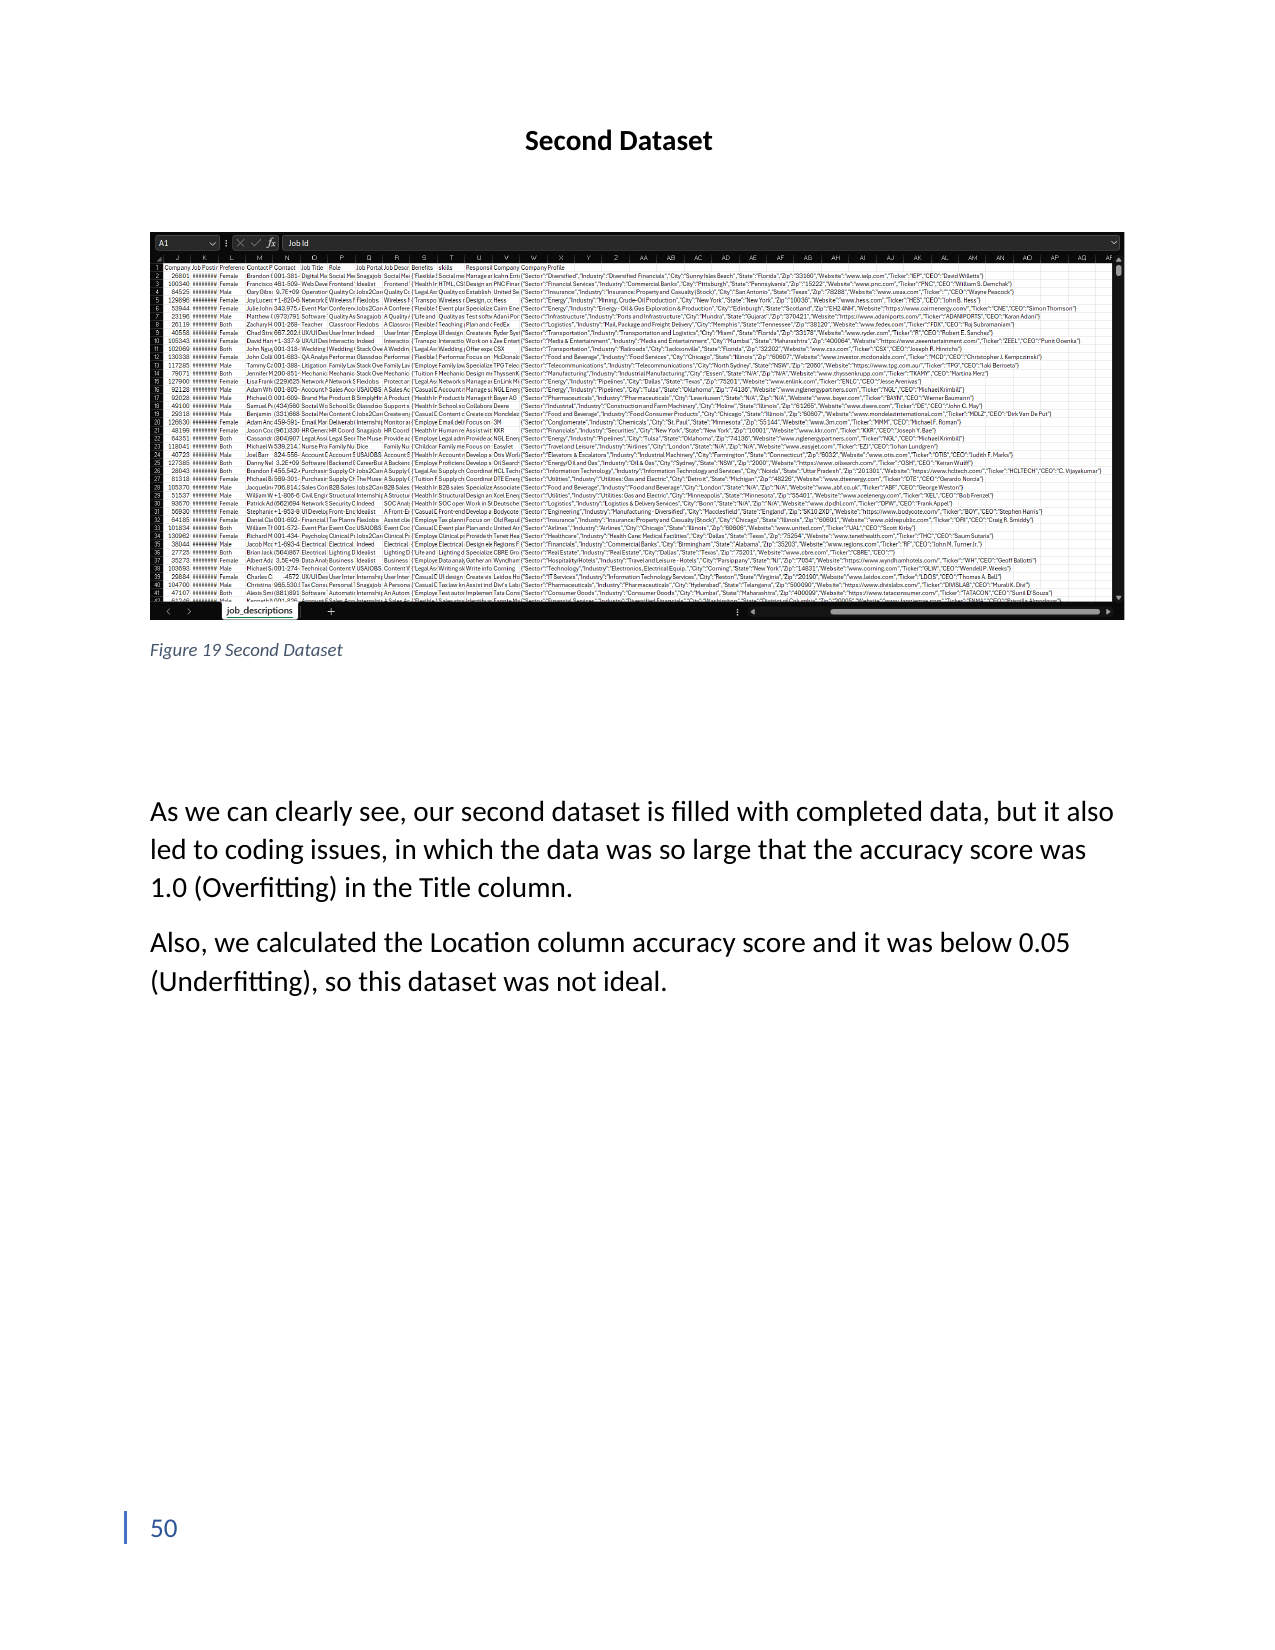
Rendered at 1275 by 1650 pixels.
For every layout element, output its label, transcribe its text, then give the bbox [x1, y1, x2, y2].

text Figure 19 Second Dataset [150, 639, 1125, 662]
text Also, we calculated the Location column accuracy score and it was below 0.05 (Underfitting), so this dataset was not ideal. [150, 924, 1125, 999]
picture [150, 232, 1125, 620]
text Second Dataset [450, 122, 1125, 157]
text As we can clearly see, our second dataset is filled with completed data, but it also led to coding issues, in which the data was so large that the accuracy score was 1.0 (Overfitting) in the Title column. [150, 793, 1125, 905]
